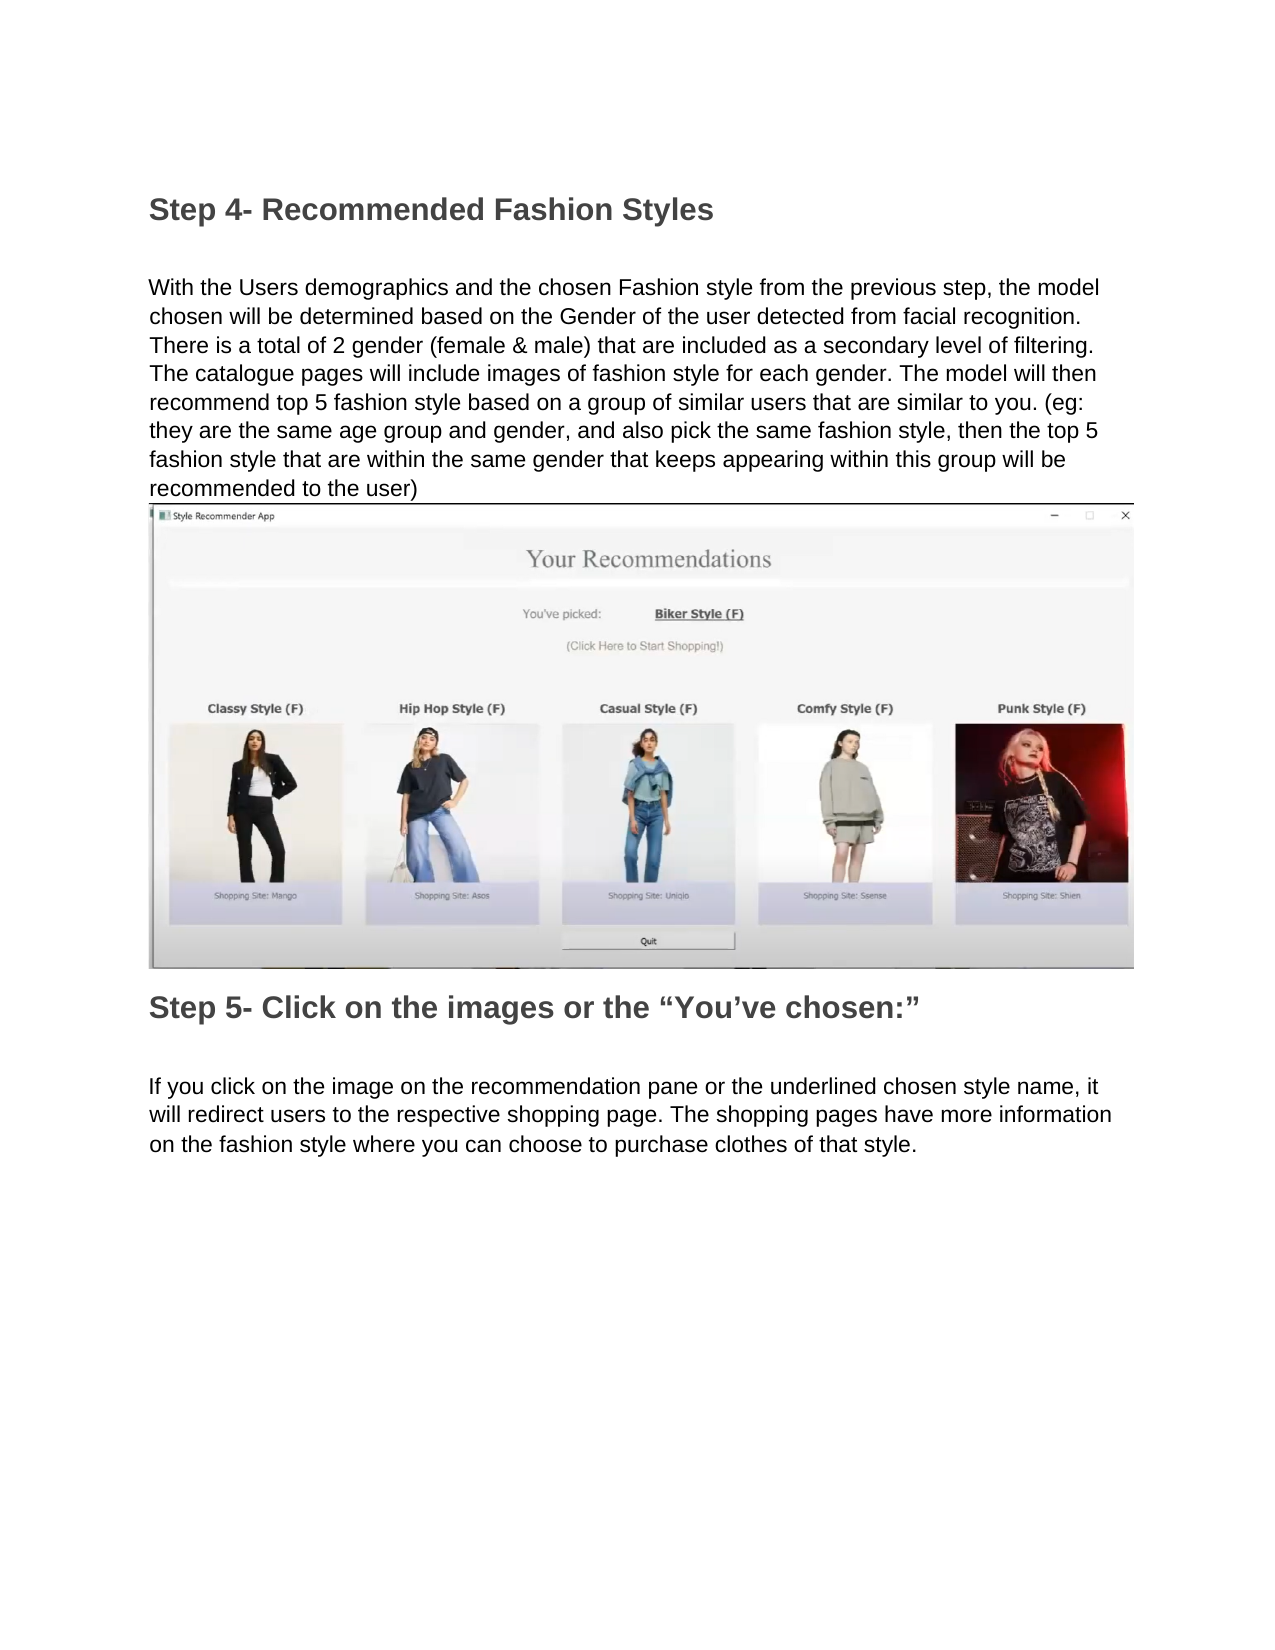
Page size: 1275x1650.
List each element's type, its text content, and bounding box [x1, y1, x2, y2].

subtitle Step 5- Click on the images or the “You’ve chosen:” [148, 989, 1134, 1025]
picture [148, 503, 1134, 969]
text If you click on the image on the recommendation pane or the underlined chosen style name, it will redirect users to the respective shopping page. The shopping pages have more information on the fashion style where you can choose to purchase clothes of that style. [148, 1073, 1127, 1158]
text With the Users demographics and the chosen Fashion style from the previous step, the model chosen will be determined based on the Gender of the user detected from facial recognition. There is a total of 2 gender (female & male) that are included as a secondary level of filtering. The catalogue pages will include images of fashion style for each gender. The model will then recommend top 5 fashion style based on a group of similar users that are similar to you. (eg: they are the same age group and gender, and also pick the same fashion style, then the top 5 fashion style that are within the same gender that keeps appearing within this group will be recommended to the user) [148, 274, 1127, 501]
subtitle Step 4- Recommended Fashion Styles [148, 191, 1134, 227]
